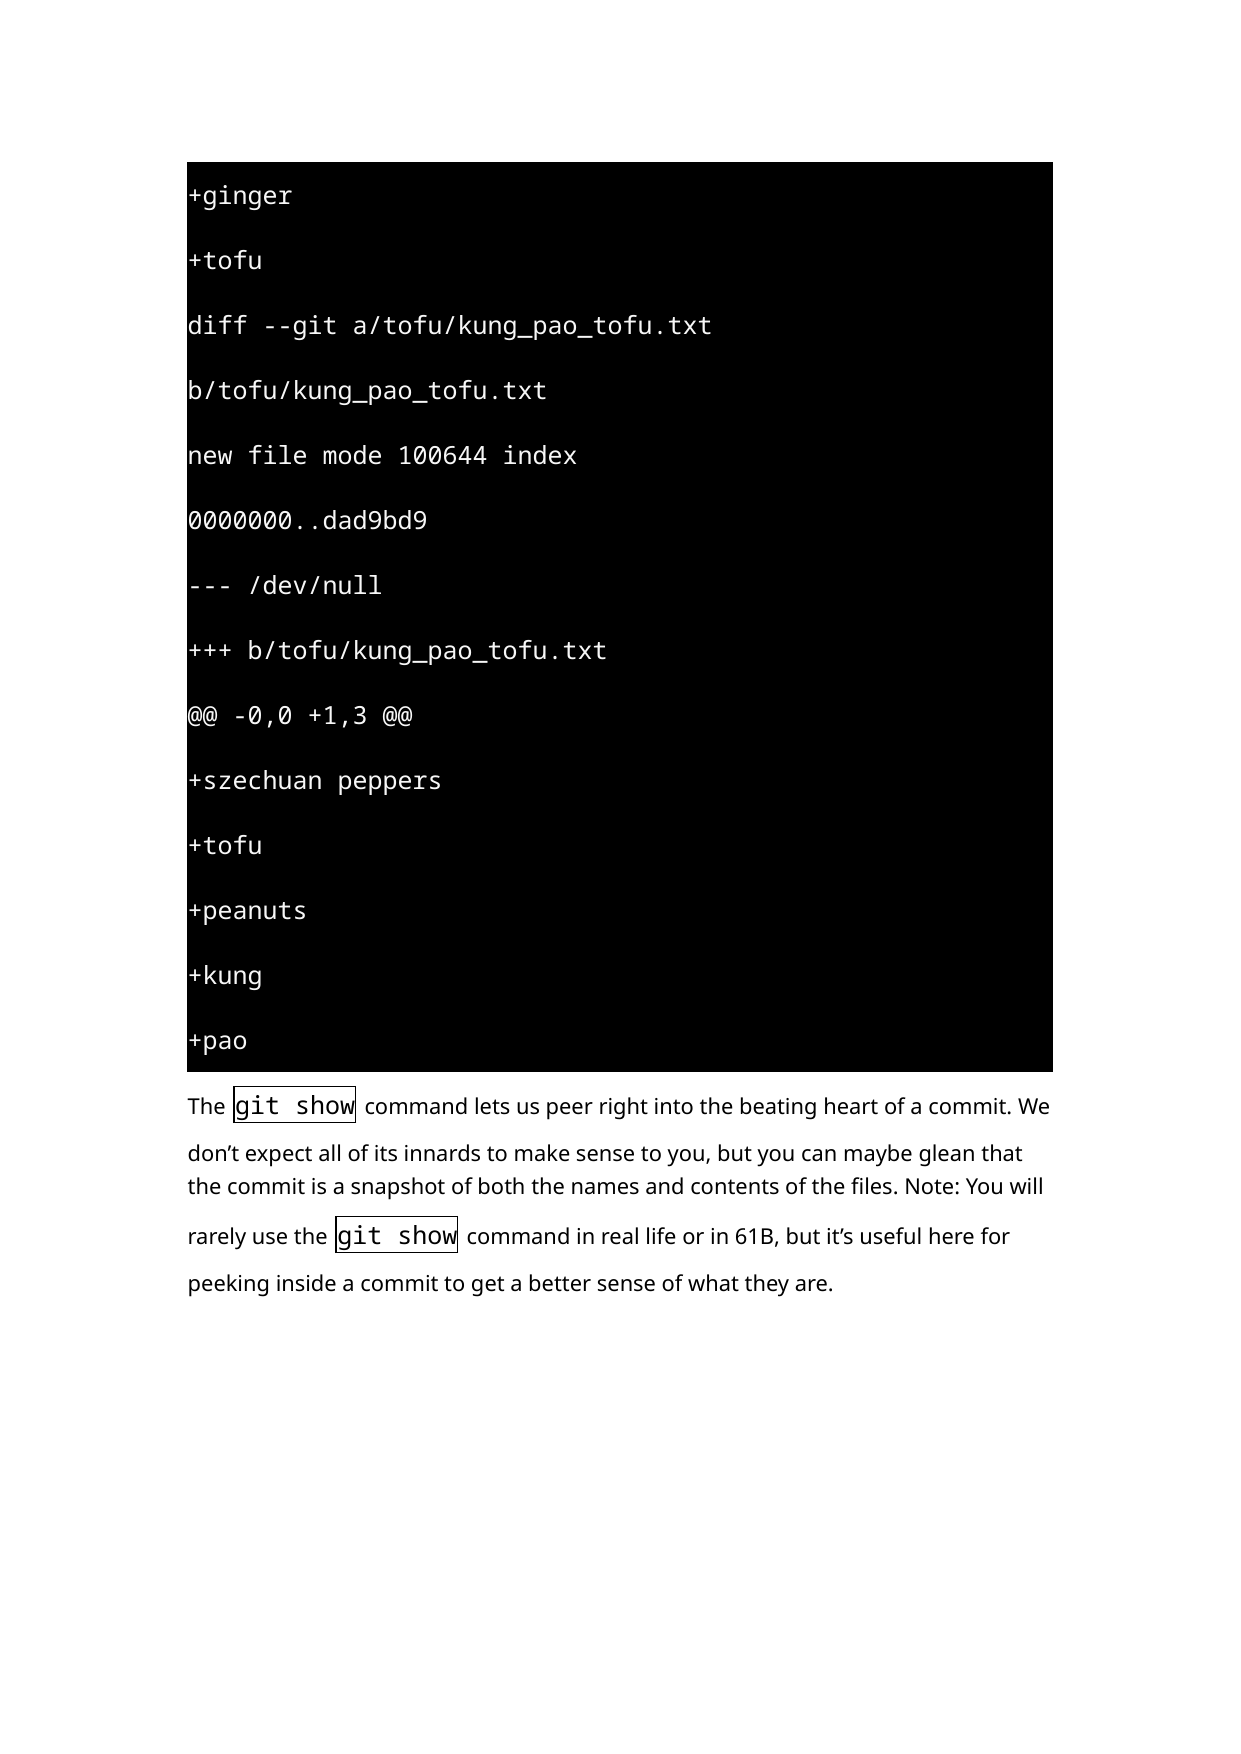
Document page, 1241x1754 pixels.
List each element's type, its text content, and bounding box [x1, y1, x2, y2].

text +peanuts [187, 877, 1053, 942]
text +kung [187, 942, 1053, 1007]
text diff --git a/tofu/kung_pao_tofu.txt b/tofu/kung_pao_tofu.txt [187, 292, 1053, 422]
text new file mode 100644 index [187, 422, 1053, 487]
text +++ b/tofu/kung_pao_tofu.txt [187, 617, 1053, 682]
text --- /dev/null [187, 552, 1053, 617]
text @@ -0,0 +1,3 @@ [187, 682, 1053, 747]
text +tofu [187, 227, 1053, 292]
text The git show command lets us peer right into the beating heart of a commit. We don’t expect all of its innards to make sense to you, but you can maybe glean that the commit is a snapshot of both the names and contents of the files. Note: You will rarely use the git show command in real life or in 61B, but it’s useful here for peeking inside a commit to get a better sense of what they are. [187, 1072, 1053, 1299]
text +pao [187, 1007, 1053, 1072]
text +szechuan peppers [187, 747, 1053, 812]
text +ginger [187, 162, 1053, 227]
text 0000000..dad9bd9 [187, 487, 1053, 552]
text +tofu [187, 812, 1053, 877]
